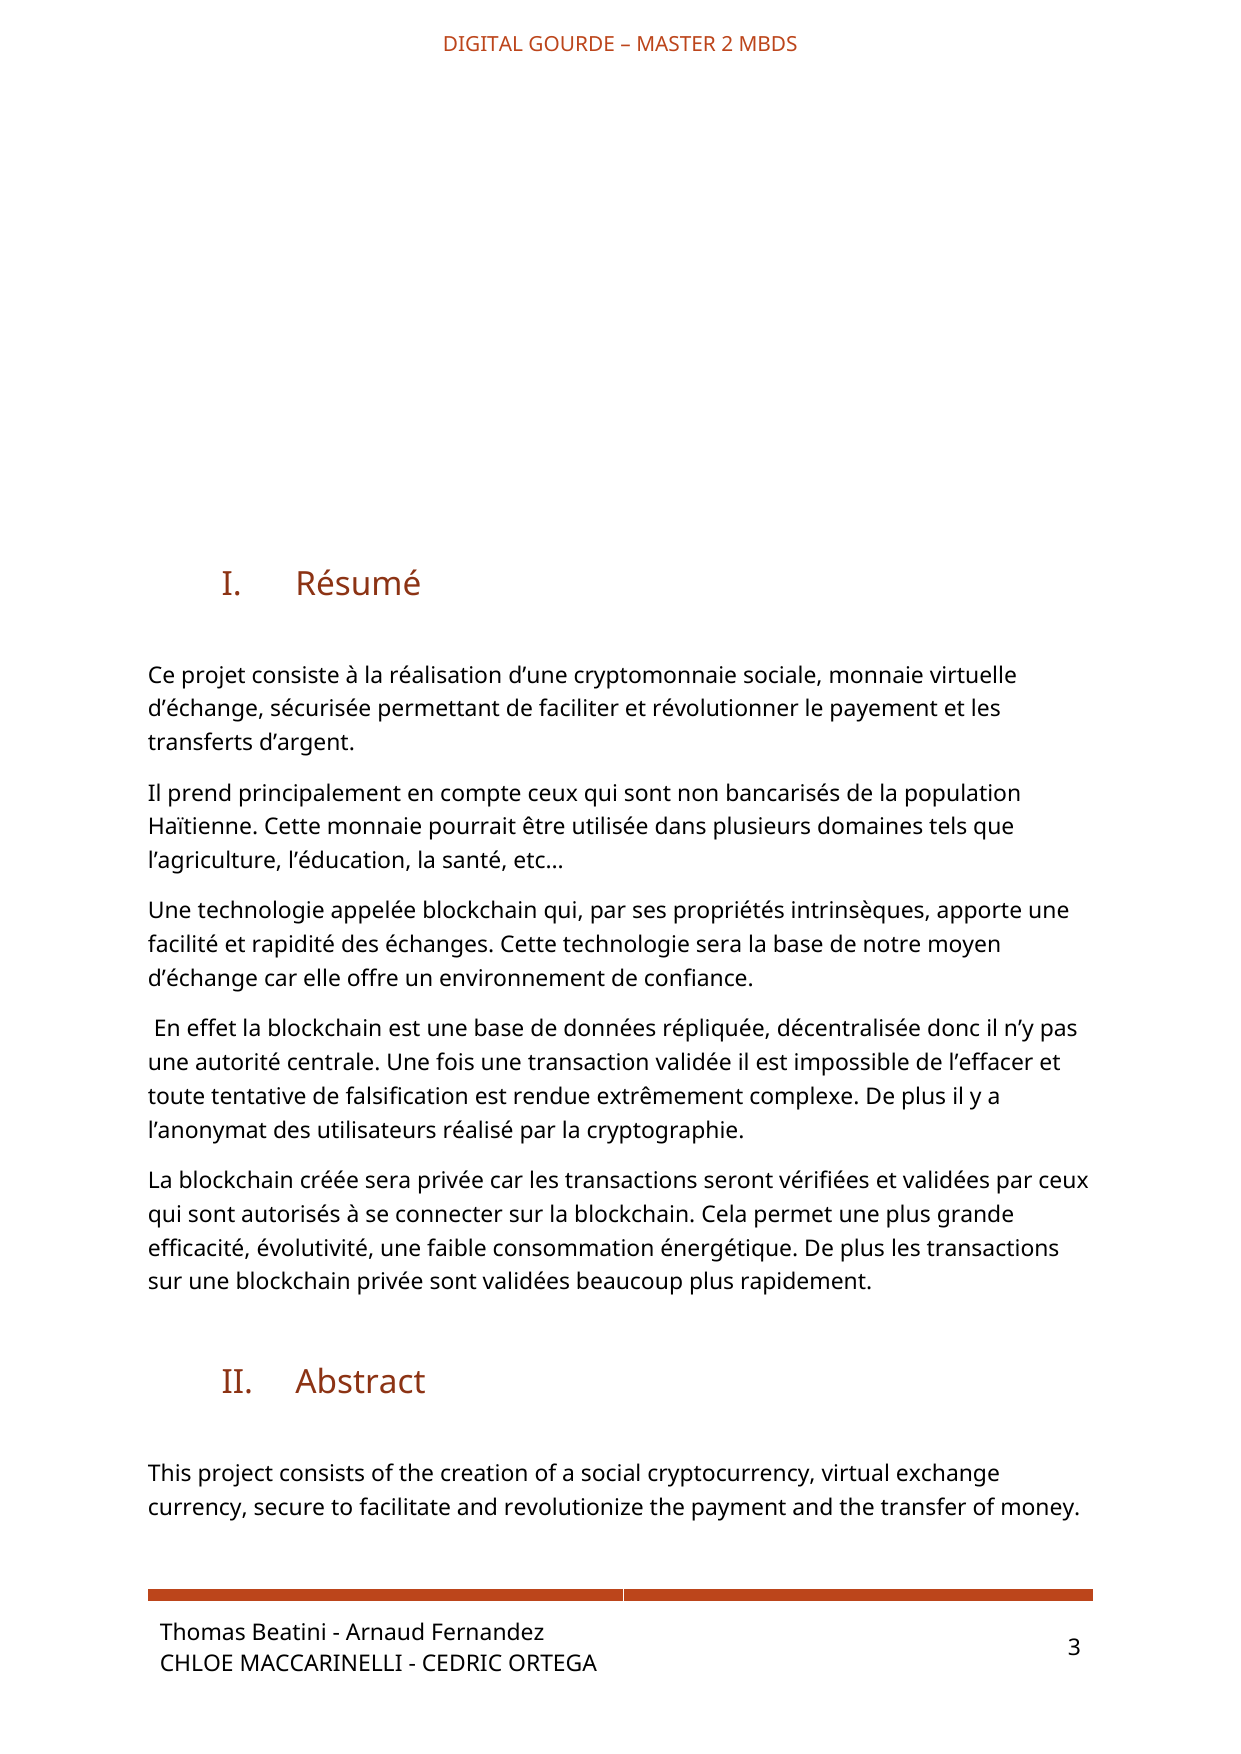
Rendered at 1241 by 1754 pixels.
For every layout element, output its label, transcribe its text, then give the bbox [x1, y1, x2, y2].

subtitle Résumé [221, 559, 1093, 605]
text En effet la blockchain est une base de données répliquée, décentralisée donc il n’y pas une autorité centrale. Une fois une transaction validée il est impossible de l’effacer et toute tentative de falsification est rendue extrêmement complexe. De plus il y a l’anonymat des utilisateurs réalisé par la cryptographie. [148, 1012, 1093, 1145]
subtitle Abstract [221, 1358, 1093, 1403]
text Il prend principalement en compte ceux qui sont non bancarisés de la population Haïtienne. Cette monnaie pourrait être utilisée dans plusieurs domaines tels que l’agriculture, l’éducation, la santé, etc… [148, 777, 1093, 875]
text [148, 1457, 1093, 1522]
text Ce projet consiste à la réalisation d’une cryptomonnaie sociale, monnaie virtuelle d’échange, sécurisée permettant de faciliter et révolutionner le payement et les transferts d’argent. [148, 659, 1093, 757]
text Une technologie appelée blockchain qui, par ses propriétés intrinsèques, apporte une facilité et rapidité des échanges. Cette technologie sera la base de notre moyen d’échange car elle offre un environnement de confiance. [148, 894, 1093, 993]
text La blockchain créée sera privée car les transactions seront vérifiées et validées par ceux qui sont autorisés à se connecter sur la blockchain. Cela permet une plus grande efficacité, évolutivité, une faible consommation énergétique. De plus les transactions sur une blockchain privée sont validées beaucoup plus rapidement. [148, 1164, 1093, 1330]
